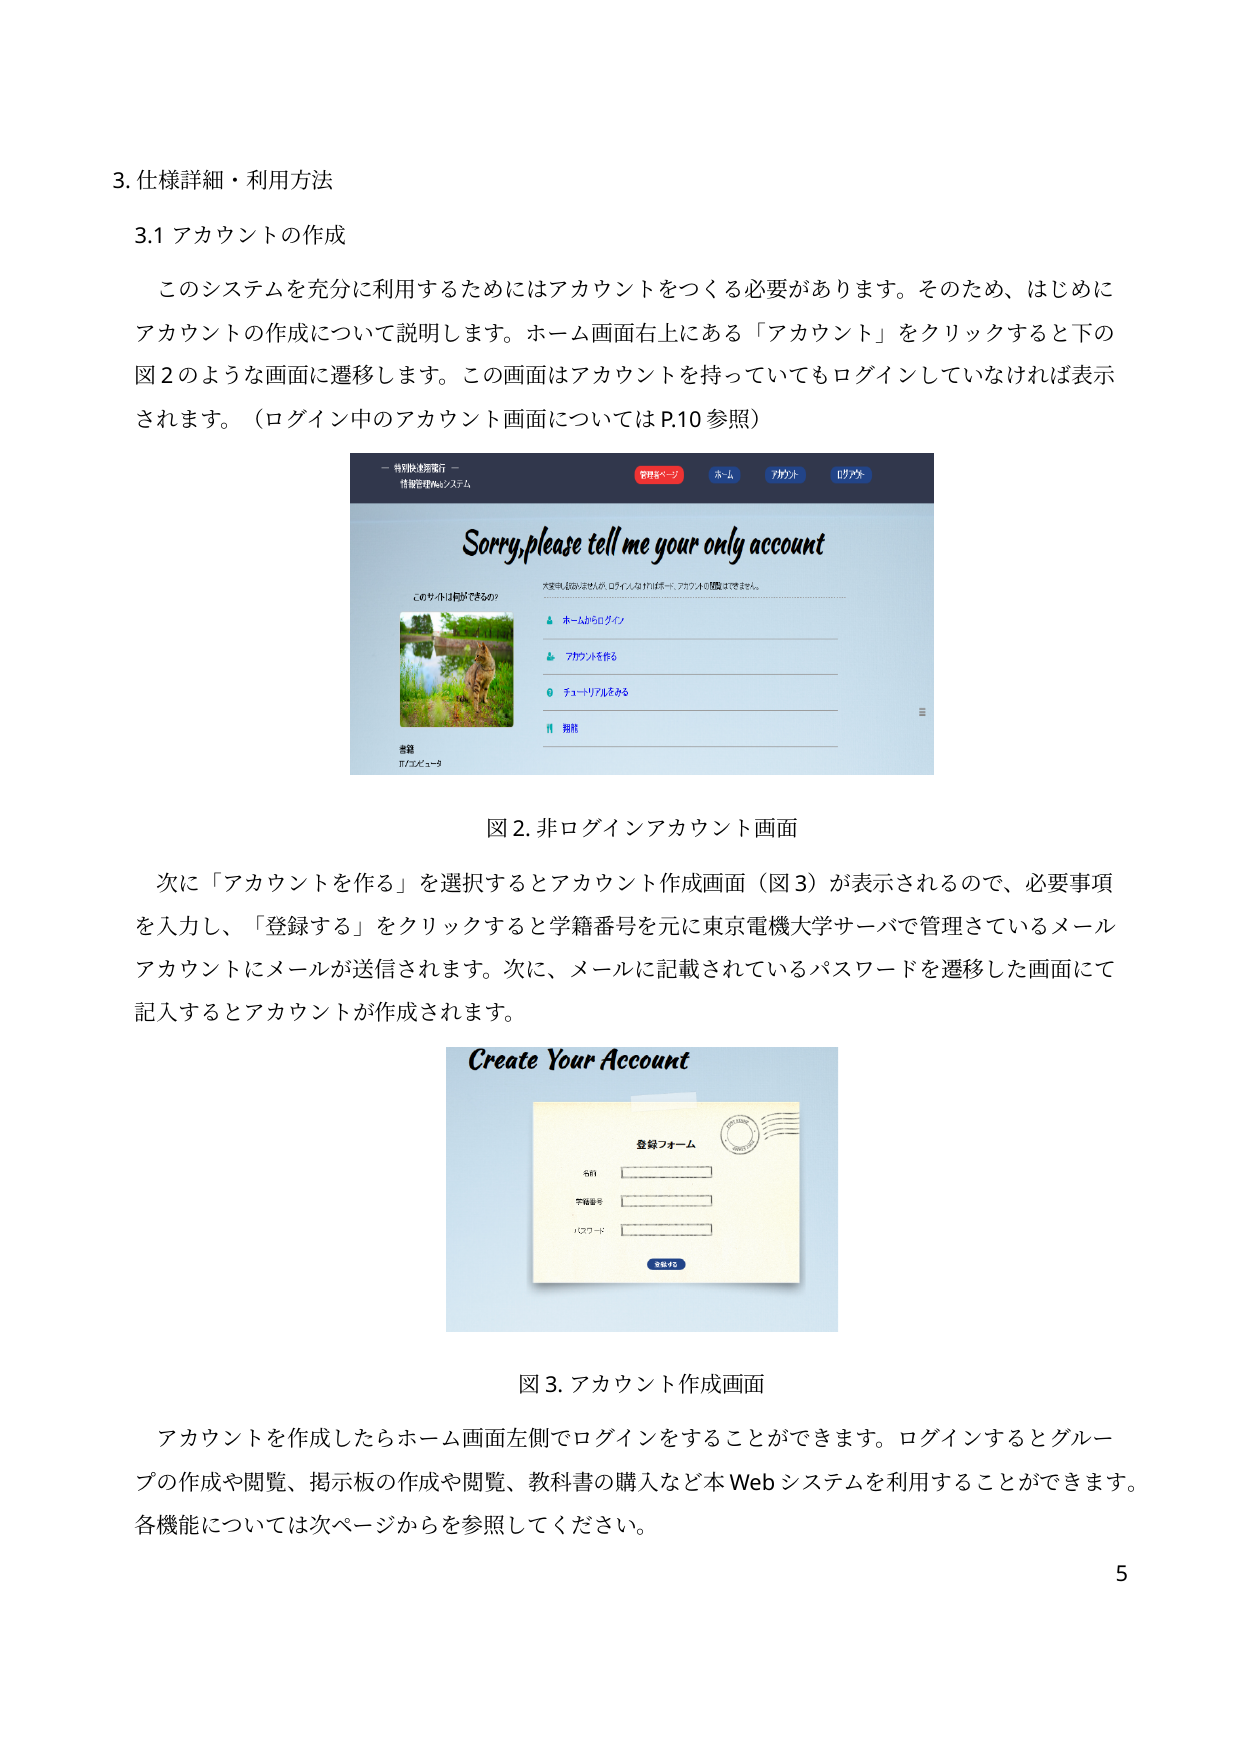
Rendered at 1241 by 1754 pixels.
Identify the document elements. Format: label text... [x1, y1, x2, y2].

text 3.1 アカウントの作成 [134, 215, 1128, 252]
text アカウントを作成したらホーム画面左側でログインをすることができます。ログインするとグループの作成や閲覧、掲示板の作成や閲覧、教科書の購入など本Webシステムを利用することができます。各機能については次ページからを参照してください。 [134, 1419, 1128, 1542]
text 図3. アカウント作成画面 [134, 1364, 1128, 1401]
picture [446, 1047, 839, 1332]
text 3. 仕様詳細・利用方法 [112, 160, 1128, 198]
text 次に「アカウントを作る」を選択するとアカウント作成画面（図3）が表示されるので、必要事項を入力し、「登録する」をクリックすると学籍番号を元に東京電機大学サーバで管理さているメールアカウントにメールが送信されます。次に、メールに記載されているパスワードを遷移した画面にて記入するとアカウントが作成されます。 [134, 863, 1128, 1030]
picture [350, 453, 934, 775]
text 図2. 非ログインアカウント画面 [134, 808, 1128, 846]
text このシステムを充分に利用するためにはアカウントをつくる必要があります。そのため、はじめにアカウントの作成について説明します。ホーム画面右上にある「アカウント」をクリックすると下の図2のような画面に遷移します。この画面はアカウントを持っていてもログインしていなければ表示されます。（ログイン中のアカウント画面についてはP.10参照） [134, 269, 1128, 436]
